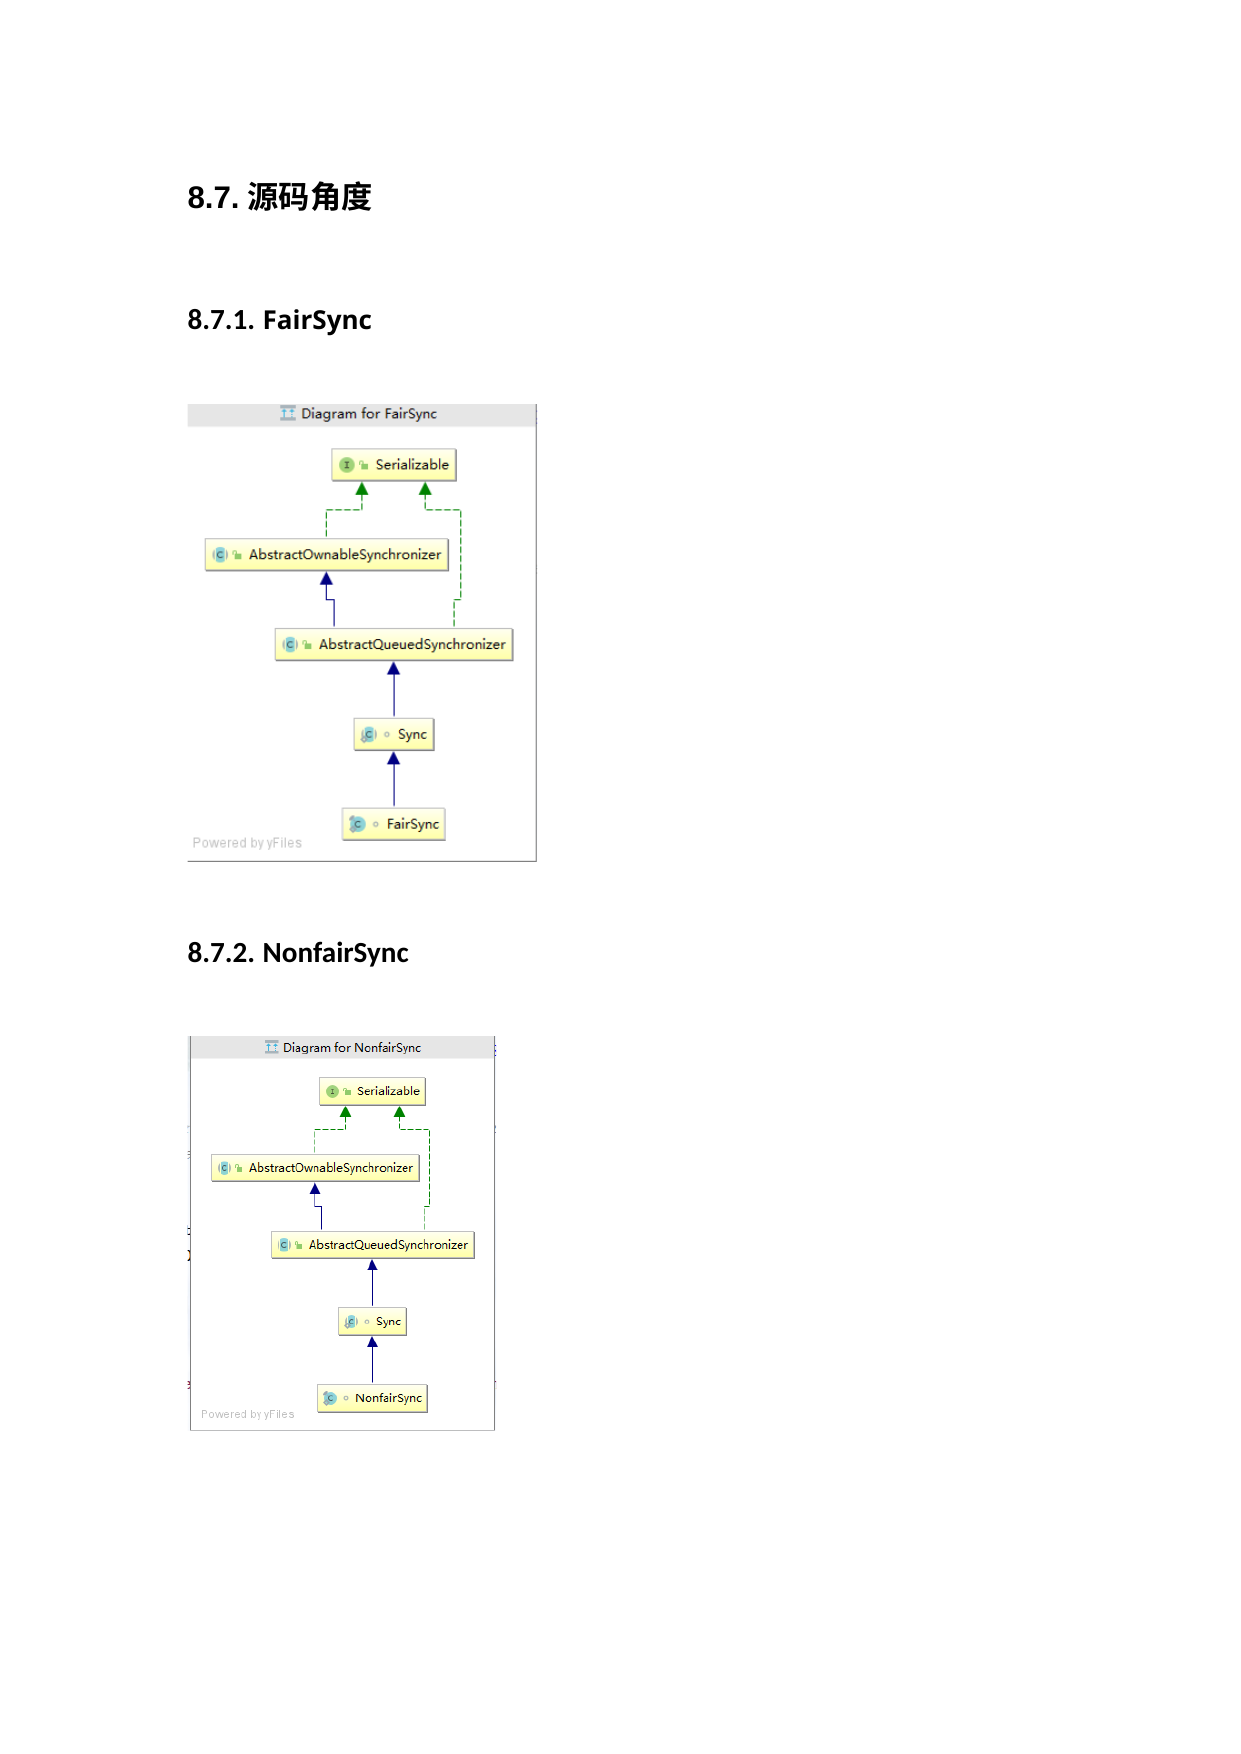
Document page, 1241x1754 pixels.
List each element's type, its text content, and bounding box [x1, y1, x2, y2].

picture [187, 1128, 497, 1523]
subtitle 源码角度 [187, 254, 1053, 319]
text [187, 162, 1053, 227]
picture [187, 496, 538, 954]
subtitle FairSync [187, 379, 1053, 444]
subtitle NonfairSync [187, 1011, 1053, 1076]
